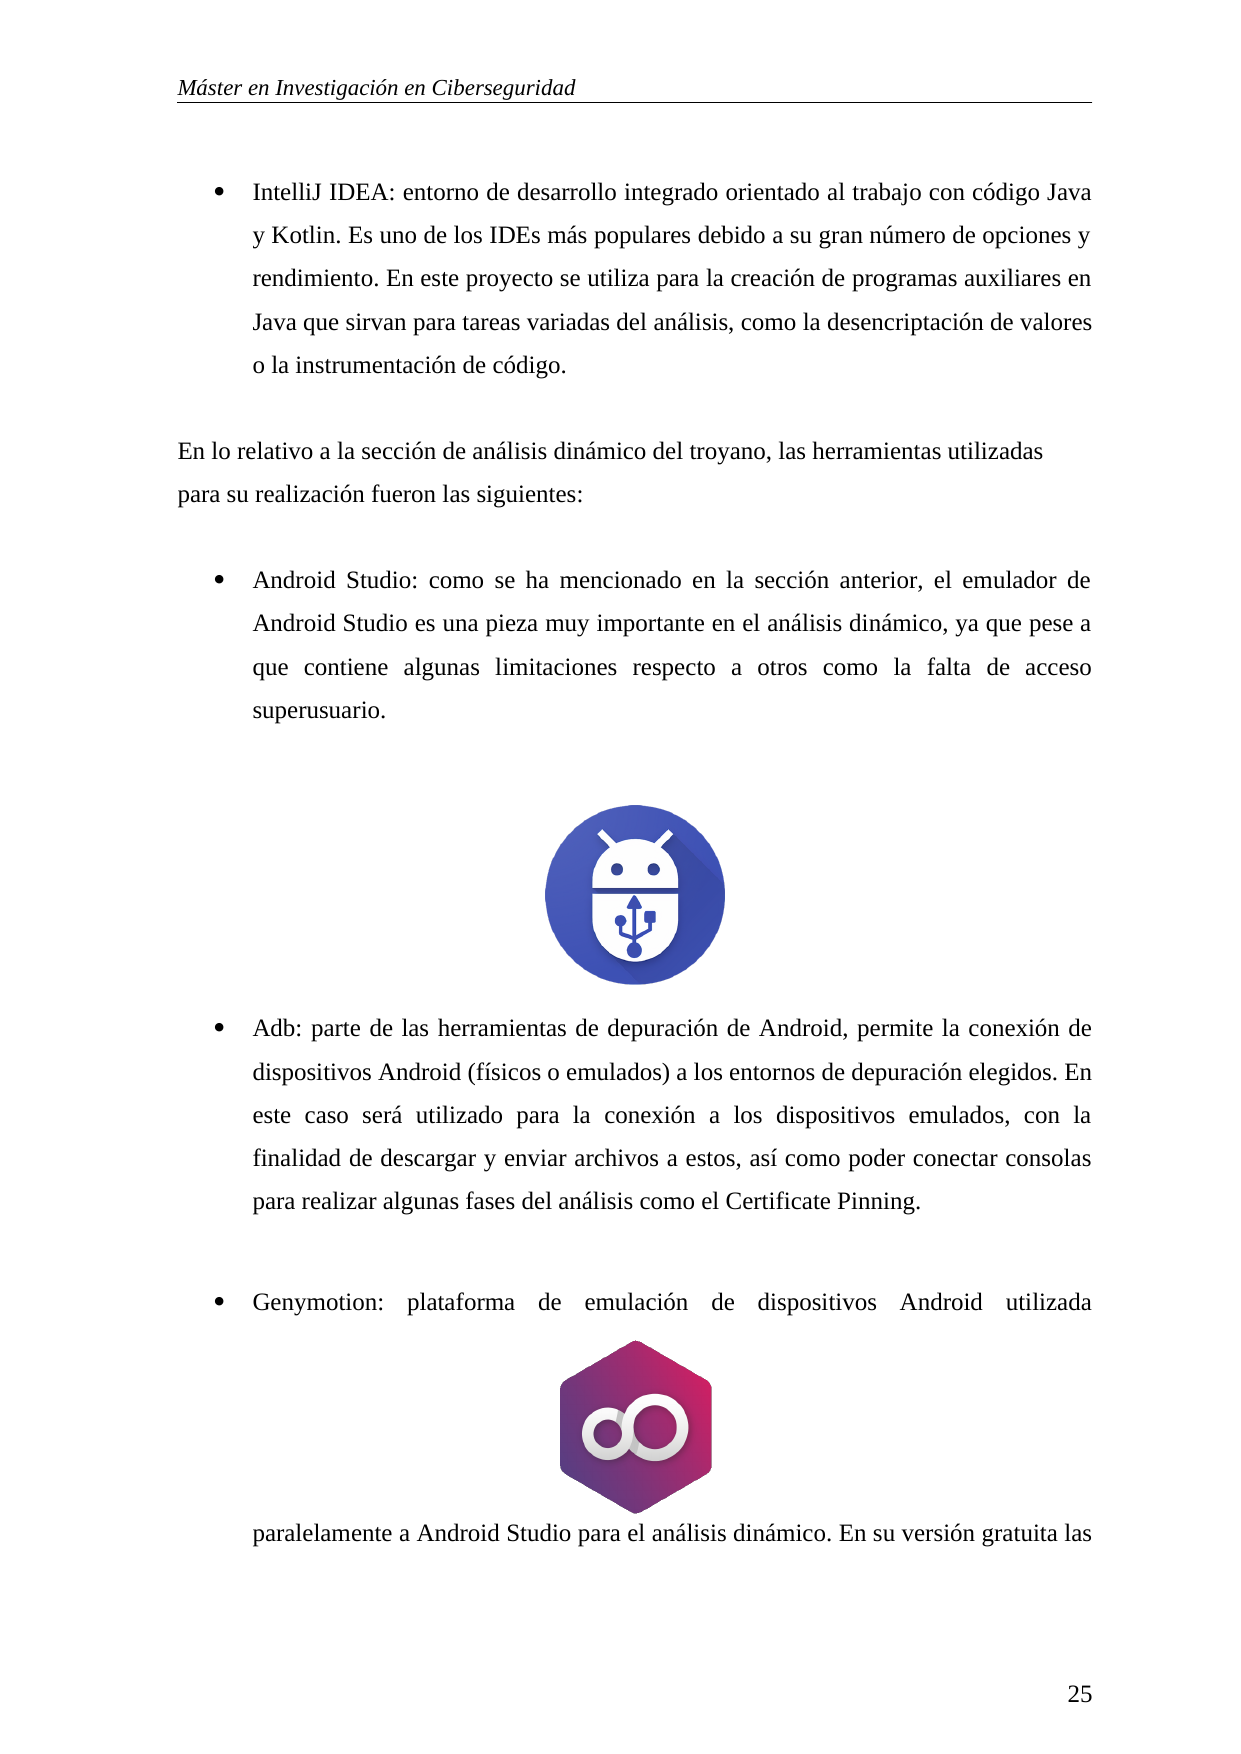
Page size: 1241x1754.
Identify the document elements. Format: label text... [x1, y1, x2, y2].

picture [493, 1329, 776, 1519]
text En lo relativo a la sección de análisis dinámico del troyano, las herramientas utilizadas para su realización fueron las siguientes: [177, 436, 1092, 551]
list Adb: parte de las herramientas de depuración de Android, permite la conexión de dispositivos Android (físicos o emulados) a los entornos de depuración elegidos. En este caso será utilizado para la conexión a los dispositivos emulados, con la finalidad de descargar y enviar archivos a estos, así como poder conectar consolas para realizar algunas fases del análisis como el Certificate Pinning. [215, 1013, 1092, 1215]
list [215, 1287, 1092, 1547]
list Android Studio: como se ha mencionado en la sección anterior, el emulador de Android Studio es una pieza muy importante en el análisis dinámico, ya que pese a que contiene algunas limitaciones respecto a otros como la falta de acceso superusuario. [215, 565, 1092, 723]
list IntelliJ IDEA: entorno de desarrollo integrado orientado al trabajo con código Java y Kotlin. Es uno de los IDEs más populares debido a su gran número de opciones y rendimiento. En este proyecto se utiliza para la creación de programas auxiliares en Java que sirvan para tareas variadas del análisis, como la desencriptación de valores o la instrumentación de código. [215, 177, 1092, 378]
picture [545, 805, 725, 985]
